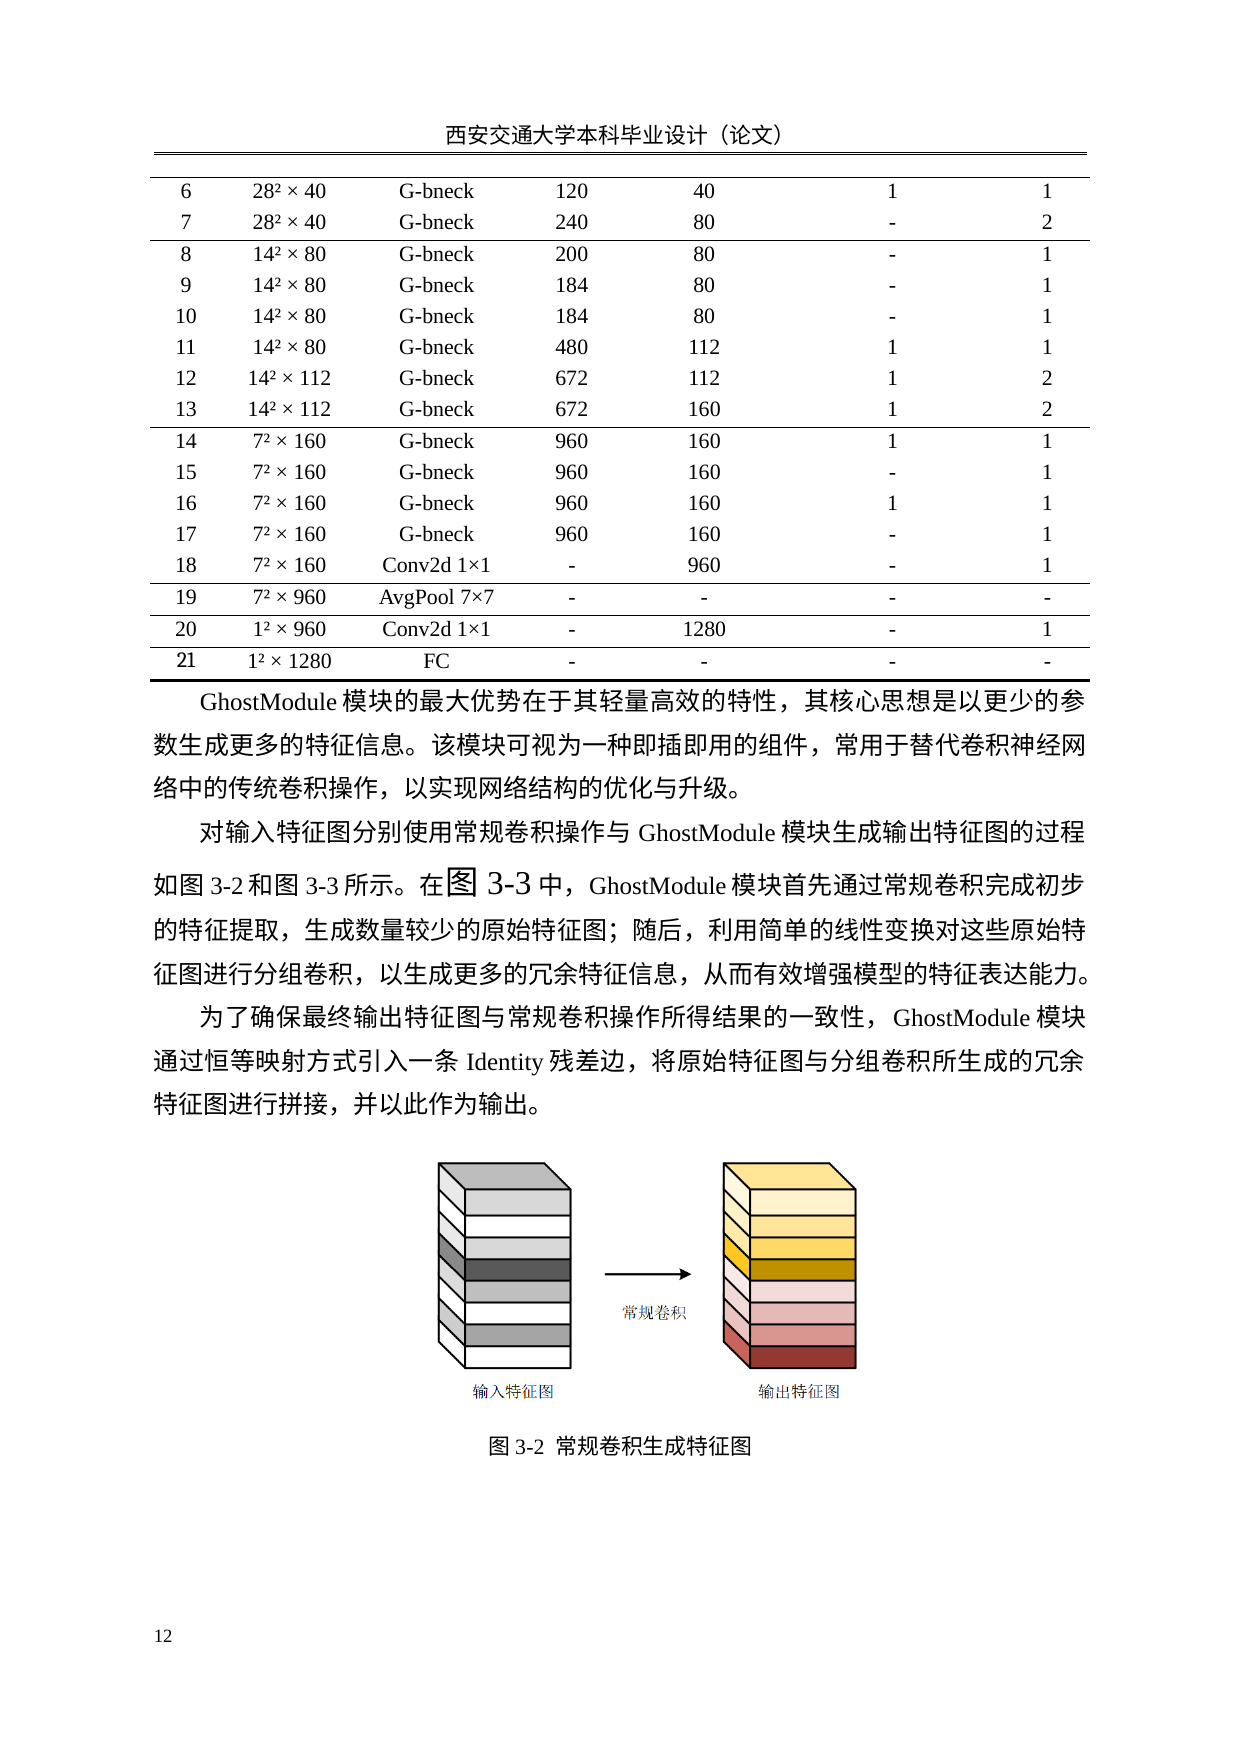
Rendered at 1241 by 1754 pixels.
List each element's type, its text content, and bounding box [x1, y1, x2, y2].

table_cell - [781, 241, 1004, 272]
table_cell 1 [1004, 490, 1090, 521]
table_cell 14² × 80 [221, 334, 357, 365]
table_cell 12 [150, 365, 221, 396]
table_cell 1 [1004, 334, 1090, 365]
table_cell 120 [516, 178, 627, 209]
table_cell 80 [627, 209, 781, 240]
table_cell 20 [150, 616, 221, 647]
table_cell - [781, 272, 1004, 303]
table_cell 672 [516, 396, 627, 427]
table_cell 112 [627, 365, 781, 396]
table_cell 13 [150, 396, 221, 427]
table_cell 1 [1004, 616, 1090, 647]
table_cell 7² × 160 [221, 490, 357, 521]
table_cell G-bneck [357, 209, 516, 240]
table_cell - [781, 209, 1004, 240]
table_cell - [627, 648, 781, 678]
table_cell 160 [627, 459, 781, 490]
table_cell - [516, 552, 627, 583]
table_cell 1² × 1280 [221, 648, 357, 678]
table_cell - [1004, 584, 1090, 614]
table_cell - [1004, 648, 1090, 678]
table_cell - [781, 616, 1004, 647]
table_cell 7² × 160 [221, 552, 357, 583]
table_cell 184 [516, 272, 627, 303]
table_cell 1 [781, 365, 1004, 396]
table_cell 184 [516, 303, 627, 334]
table_cell Conv2d 1×1 [357, 552, 516, 583]
table_cell 1 [781, 490, 1004, 521]
table_cell 240 [516, 209, 627, 240]
table_cell 14² × 112 [221, 365, 357, 396]
picture [410, 1128, 880, 1411]
text 为了确保最终输出特征图与常规卷积操作所得结果的一致性，GhostModule模块通过恒等映射方式引入一条Identity残差边，将原始特征图与分组卷积所生成的冗余特征图进行拼接，并以此作为输出。 [153, 998, 1087, 1121]
table_cell - [516, 584, 627, 614]
table_cell 14² × 80 [221, 272, 357, 303]
table_cell - [627, 584, 781, 614]
table_cell G-bneck [357, 334, 516, 365]
table_cell G-bneck [357, 178, 516, 209]
table_cell 28² × 40 [221, 209, 357, 240]
table_cell 672 [516, 365, 627, 396]
table_cell 7² × 160 [221, 428, 357, 459]
table_cell 160 [627, 396, 781, 427]
table_cell 2 [1004, 365, 1090, 396]
table_cell 160 [627, 428, 781, 459]
table_cell G-bneck [357, 521, 516, 552]
table_cell - [781, 648, 1004, 678]
table_cell 80 [627, 303, 781, 334]
table_cell 960 [516, 428, 627, 459]
table_cell 80 [627, 272, 781, 303]
table_cell 7² × 160 [221, 459, 357, 490]
table_cell - [781, 459, 1004, 490]
table_cell G-bneck [357, 272, 516, 303]
table_cell 19 [150, 584, 221, 614]
table_cell - [781, 584, 1004, 614]
table_cell 18 [150, 552, 221, 583]
table_cell G-bneck [357, 241, 516, 272]
table_cell 1 [1004, 459, 1090, 490]
table_cell - [516, 616, 627, 647]
text GhostModule模块的最大优势在于其轻量高效的特性，其核心思想是以更少的参数生成更多的特征信息。该模块可视为一种即插即用的组件，常用于替代卷积神经网络中的传统卷积操作，以实现网络结构的优化与升级。 [153, 682, 1087, 805]
table_cell 28² × 40 [221, 178, 357, 209]
table_cell - [781, 303, 1004, 334]
table_cell 14 [150, 428, 221, 459]
table_cell 1 [781, 428, 1004, 459]
table_cell G-bneck [357, 490, 516, 521]
table_cell 14² × 80 [221, 241, 357, 272]
table_cell 1 [1004, 241, 1090, 272]
table_cell 6 [150, 178, 221, 209]
table_cell 9 [150, 272, 221, 303]
table_cell 1 [1004, 272, 1090, 303]
table_cell 112 [627, 334, 781, 365]
table_cell 10 [150, 303, 221, 334]
table_cell 2 [1004, 396, 1090, 427]
table_cell 21 [150, 648, 221, 678]
table_cell 160 [627, 490, 781, 521]
table_cell 480 [516, 334, 627, 365]
table_cell FC [357, 648, 516, 678]
table_cell 960 [516, 490, 627, 521]
table_cell 14² × 112 [221, 396, 357, 427]
table_cell 7² × 960 [221, 584, 357, 614]
table_cell 160 [627, 521, 781, 552]
table_cell 1 [781, 178, 1004, 209]
table_cell G-bneck [357, 428, 516, 459]
table_cell G-bneck [357, 303, 516, 334]
table_cell 14² × 80 [221, 303, 357, 334]
table_cell - [516, 648, 627, 678]
table_cell - [781, 552, 1004, 583]
table_cell 17 [150, 521, 221, 552]
table_cell 960 [516, 459, 627, 490]
table_cell 7² × 160 [221, 521, 357, 552]
table_cell - [781, 521, 1004, 552]
table_cell G-bneck [357, 365, 516, 396]
table_cell 7 [150, 209, 221, 240]
table_cell 16 [150, 490, 221, 521]
table_cell 8 [150, 241, 221, 272]
table_cell 15 [150, 459, 221, 490]
table_cell G-bneck [357, 396, 516, 427]
table_cell 1 [781, 396, 1004, 427]
table_cell 11 [150, 334, 221, 365]
table_cell 2 [1004, 209, 1090, 240]
table_cell 960 [516, 521, 627, 552]
table_cell G-bneck [357, 459, 516, 490]
table_cell 1 [1004, 303, 1090, 334]
table_cell Conv2d 1×1 [357, 616, 516, 647]
table_cell 1 [1004, 521, 1090, 552]
table_cell 960 [627, 552, 781, 583]
table_cell 80 [627, 241, 781, 272]
table_cell 1² × 960 [221, 616, 357, 647]
table_cell 1280 [627, 616, 781, 647]
table_cell AvgPool 7×7 [357, 584, 516, 614]
table_cell 40 [627, 178, 781, 209]
table_cell 1 [1004, 552, 1090, 583]
table_cell 1 [1004, 178, 1090, 209]
table_cell 1 [781, 334, 1004, 365]
table_cell 200 [516, 241, 627, 272]
table_cell 1 [1004, 428, 1090, 459]
